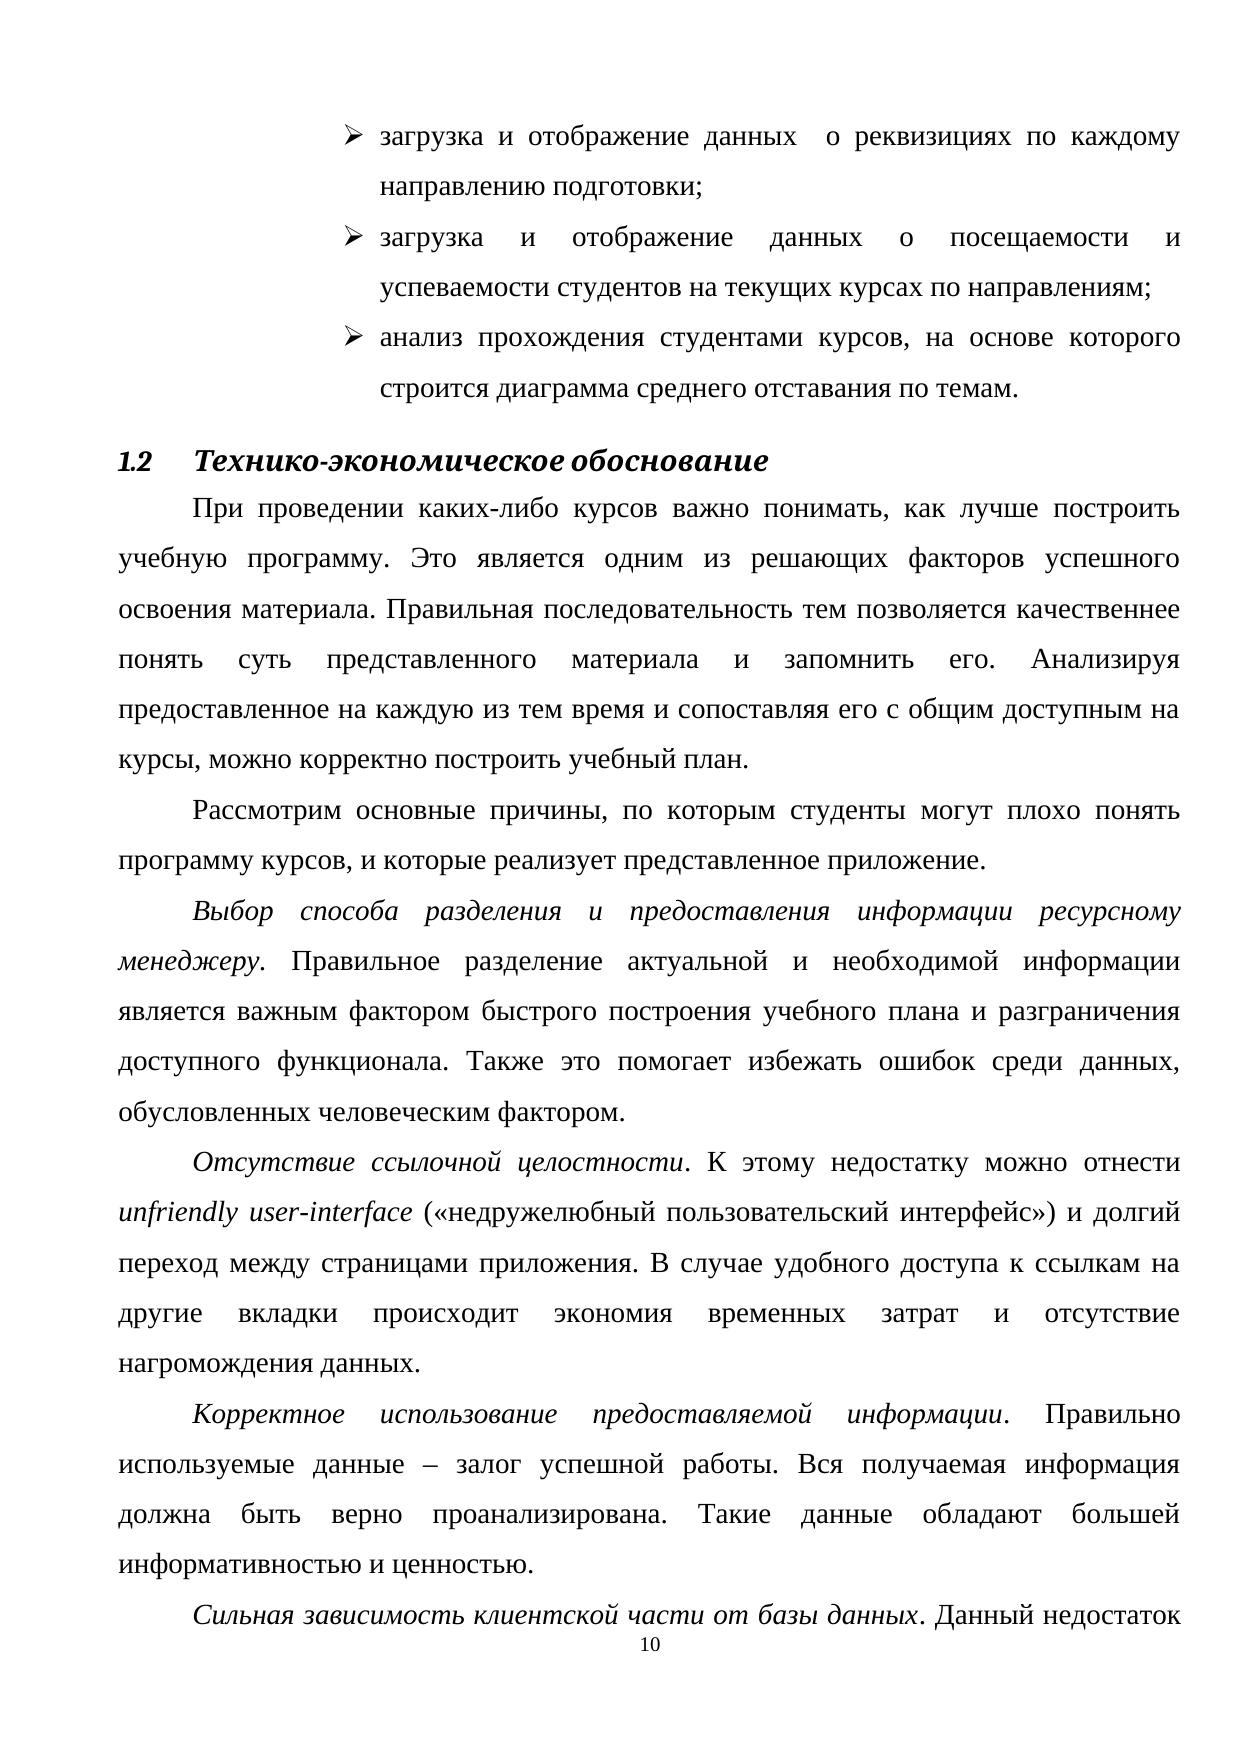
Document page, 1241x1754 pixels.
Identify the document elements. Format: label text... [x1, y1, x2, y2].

text Отсутствие ссылочной целостности. К этому недостатку можно отнести unfriendly user-interface («недружелюбный пользовательский интерфейс») и долгий переход между страницами приложения. В случае удобного доступа к ссылкам на другие вкладки происходит экономия временных затрат и отсутствие нагромождения данных. [118, 1144, 1181, 1379]
list загрузка и отображение данных о посещаемости и успеваемости студентов на текущих курсах по направлениям; [342, 219, 1181, 303]
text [118, 1597, 1181, 1631]
list Технико-экономическое обоснование [118, 445, 1181, 479]
text Рассмотрим основные причины, по которым студенты могут плохо понять программу курсов, и которые реализует представленное приложение. [118, 792, 1181, 876]
list загрузка и отображение данных о реквизициях по каждому направлению подготовки; [342, 118, 1181, 202]
text Выбор способа разделения и предоставления информации ресурсному менеджеру. Правильное разделение актуальной и необходимой информации является важным фактором быстрого построения учебного плана и разграничения доступного функционала. Также это помогает избежать ошибок среди данных, обусловленных человеческим фактором. [118, 893, 1181, 1127]
list анализ прохождения студентами курсов, на основе которого строится диаграмма среднего отставания по темам. [342, 319, 1181, 403]
text При проведении каких-либо курсов важно понимать, как лучше построить учебную программу. Это является одним из решающих факторов успешного освоения материала. Правильная последовательность тем позволяется качественнее понять суть представленного материала и запомнить его. Анализируя предоставленное на каждую из тем время и сопоставляя его с общим доступным на курсы, можно корректно построить учебный план. [118, 490, 1181, 775]
text Корректное использование предоставляемой информации. Правильно используемые данные – залог успешной работы. Вся получаемая информация должна быть верно проанализирована. Такие данные обладают большей информативностью и ценностью. [118, 1396, 1181, 1580]
